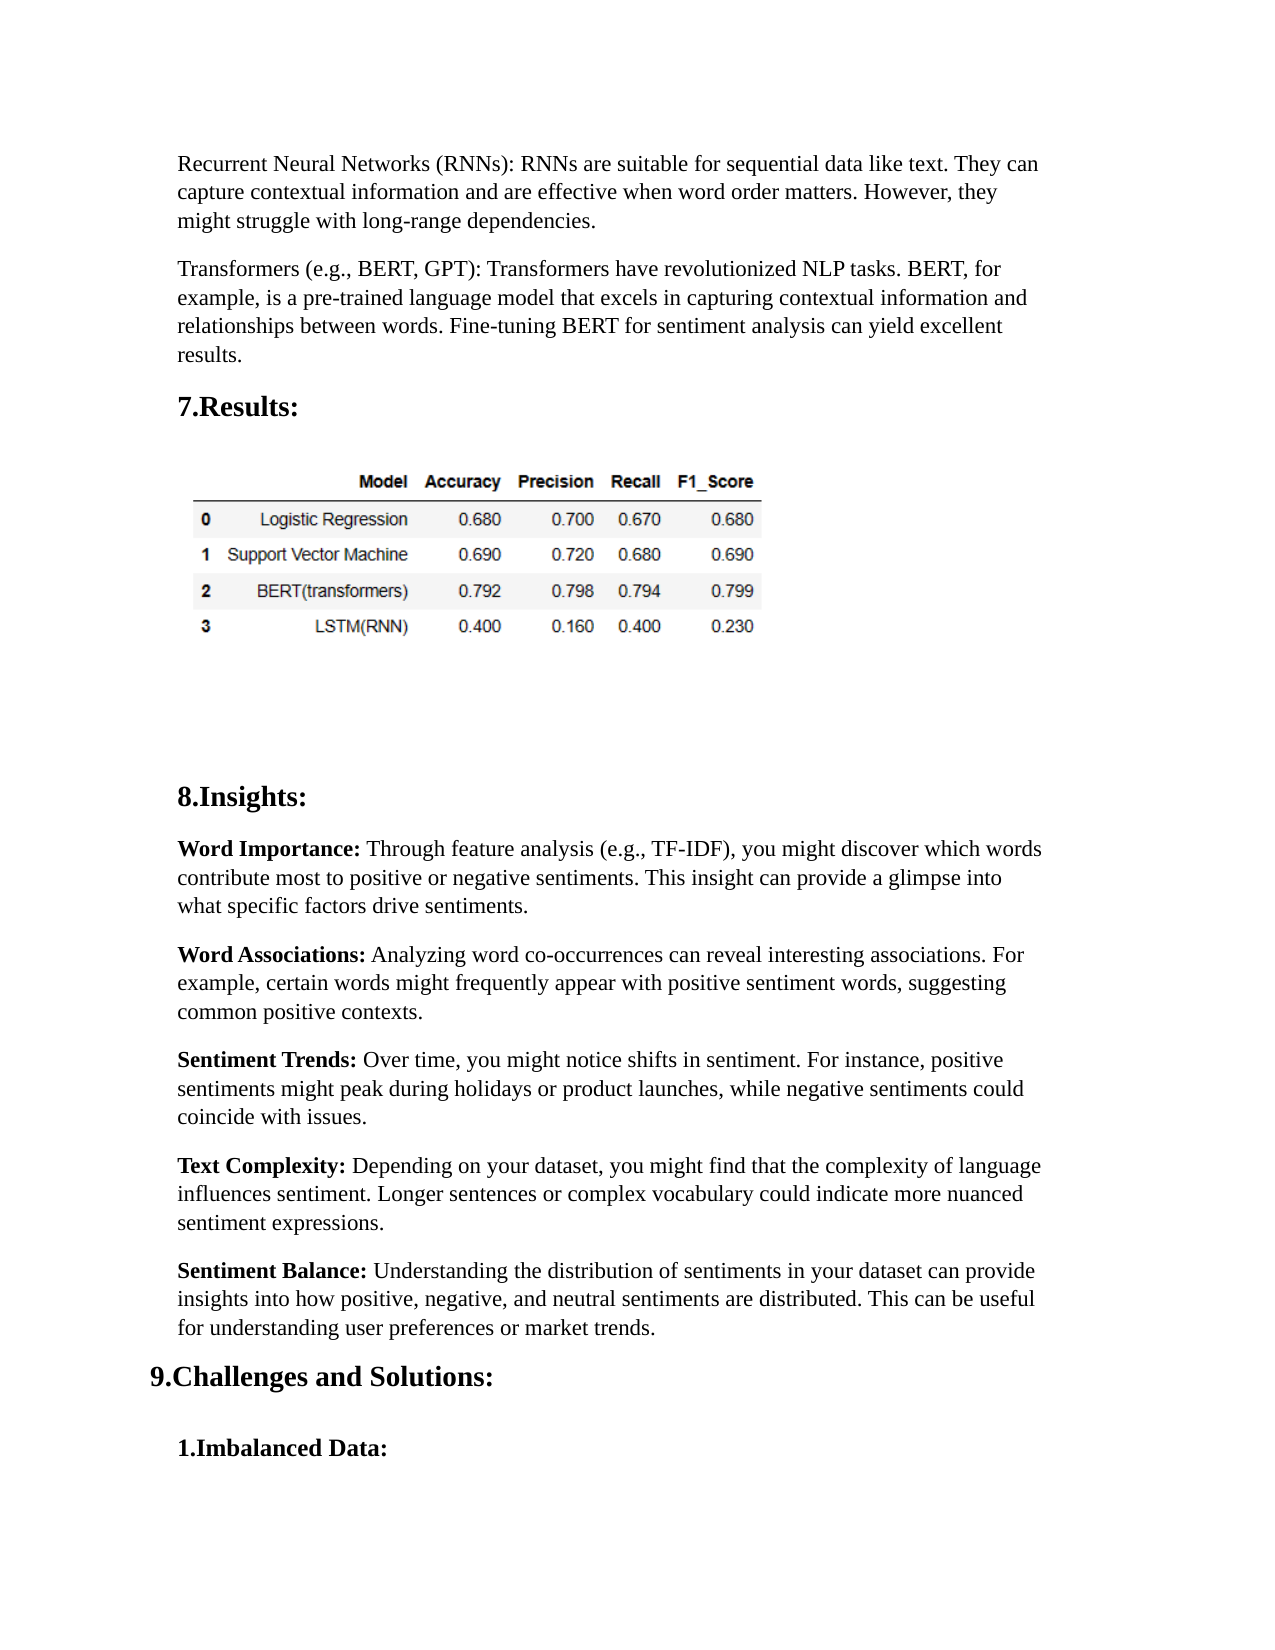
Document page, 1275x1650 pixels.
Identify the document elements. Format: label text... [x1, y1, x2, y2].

text Transformers (e.g., BERT, GPT): Transformers have revolutionized NLP tasks. BERT, for example, is a pre-trained language model that excels in capturing contextual information and relationships between words. Fine-tuning BERT for sentiment analysis can yield excellent results. [177, 255, 1052, 367]
text 7.Results: [177, 389, 1052, 423]
text Word Associations: Analyzing word co-occurrences can reveal interesting associations. For example, certain words might frequently appear with positive sentiment words, suggesting common positive contexts. [177, 941, 1052, 1024]
text Sentiment Balance: Understanding the distribution of sentiments in your dataset can provide insights into how positive, negative, and neutral sentiments are distributed. This can be useful for understanding user preferences or market trends. [177, 1257, 1052, 1340]
text 1.Imbalanced Data: [177, 1433, 1058, 1462]
text Word Importance: Through feature analysis (e.g., TF-IDF), you might discover which words contribute most to positive or negative sentiments. This insight can provide a glimpse into what specific factors drive sentiments. [177, 835, 1052, 919]
text Text Complexity: Depending on your dataset, you might find that the complexity of language influences sentiment. Longer sentences or complex vocabulary could indicate more nuanced sentiment expressions. [177, 1152, 1052, 1235]
text 8.Insights: [177, 779, 1052, 813]
text Sentiment Trends: Over time, you might notice shifts in sentiment. For instance, positive sentiments might peak during holidays or product launches, while negative sentiments could coincide with issues. [177, 1046, 1052, 1129]
picture [177, 445, 802, 655]
text Recurrent Neural Networks (RNNs): RNNs are suitable for sequential data like text. They can capture contextual information and are effective when word order matters. However, they might struggle with long-range dependencies. [177, 150, 1052, 233]
text 9.Challenges and Solutions: [150, 1359, 1125, 1393]
